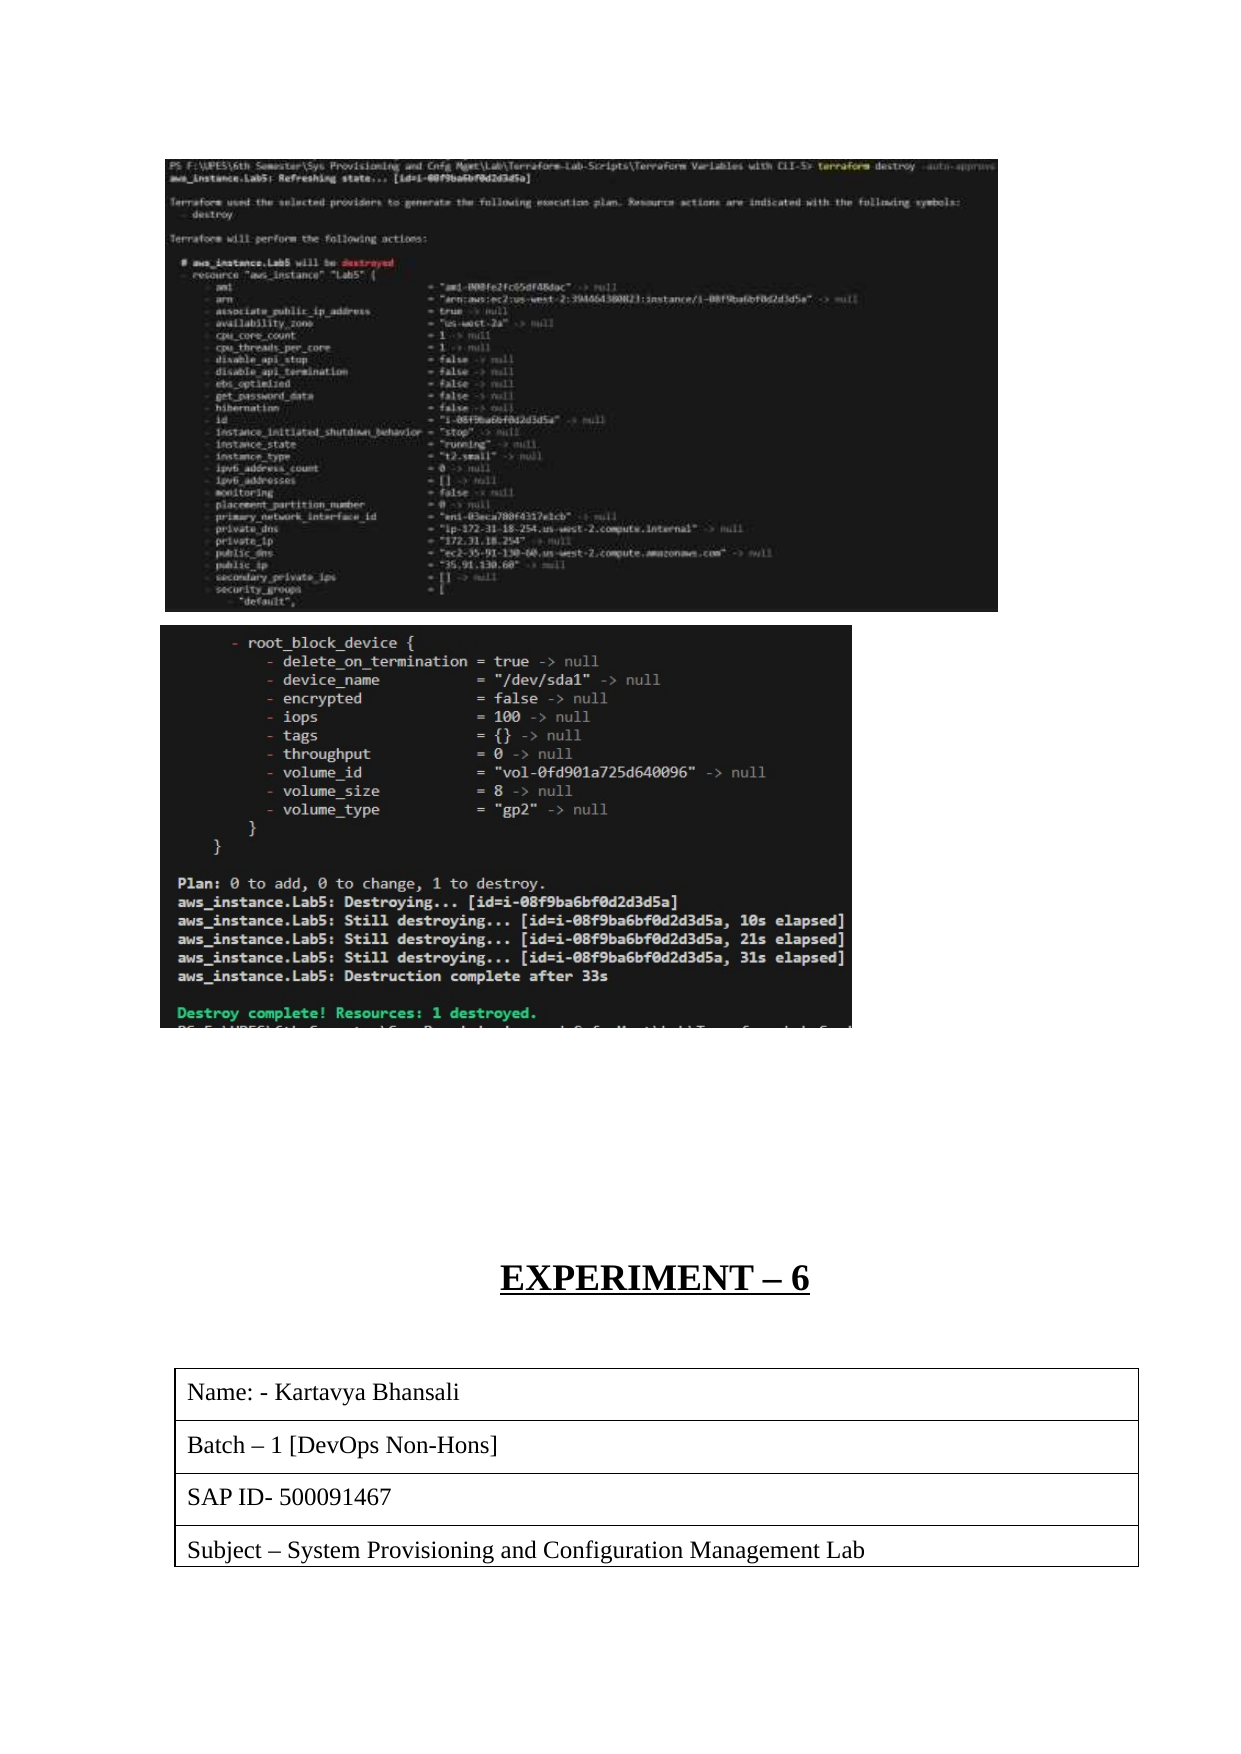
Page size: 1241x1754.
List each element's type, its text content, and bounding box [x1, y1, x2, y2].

table_cell SAP ID- 500091467 [176, 1474, 1138, 1525]
table_header Name: - Kartavya Bhansali [176, 1369, 1138, 1420]
table_cell Subject – System Provisioning and Configuration Management Lab [176, 1526, 1138, 1566]
table_cell Batch – 1 [DevOps Non-Hons] [176, 1421, 1138, 1473]
subtitle EXPERIMENT – 6 [500, 1256, 1054, 1299]
picture [160, 625, 852, 1028]
picture [165, 159, 998, 612]
